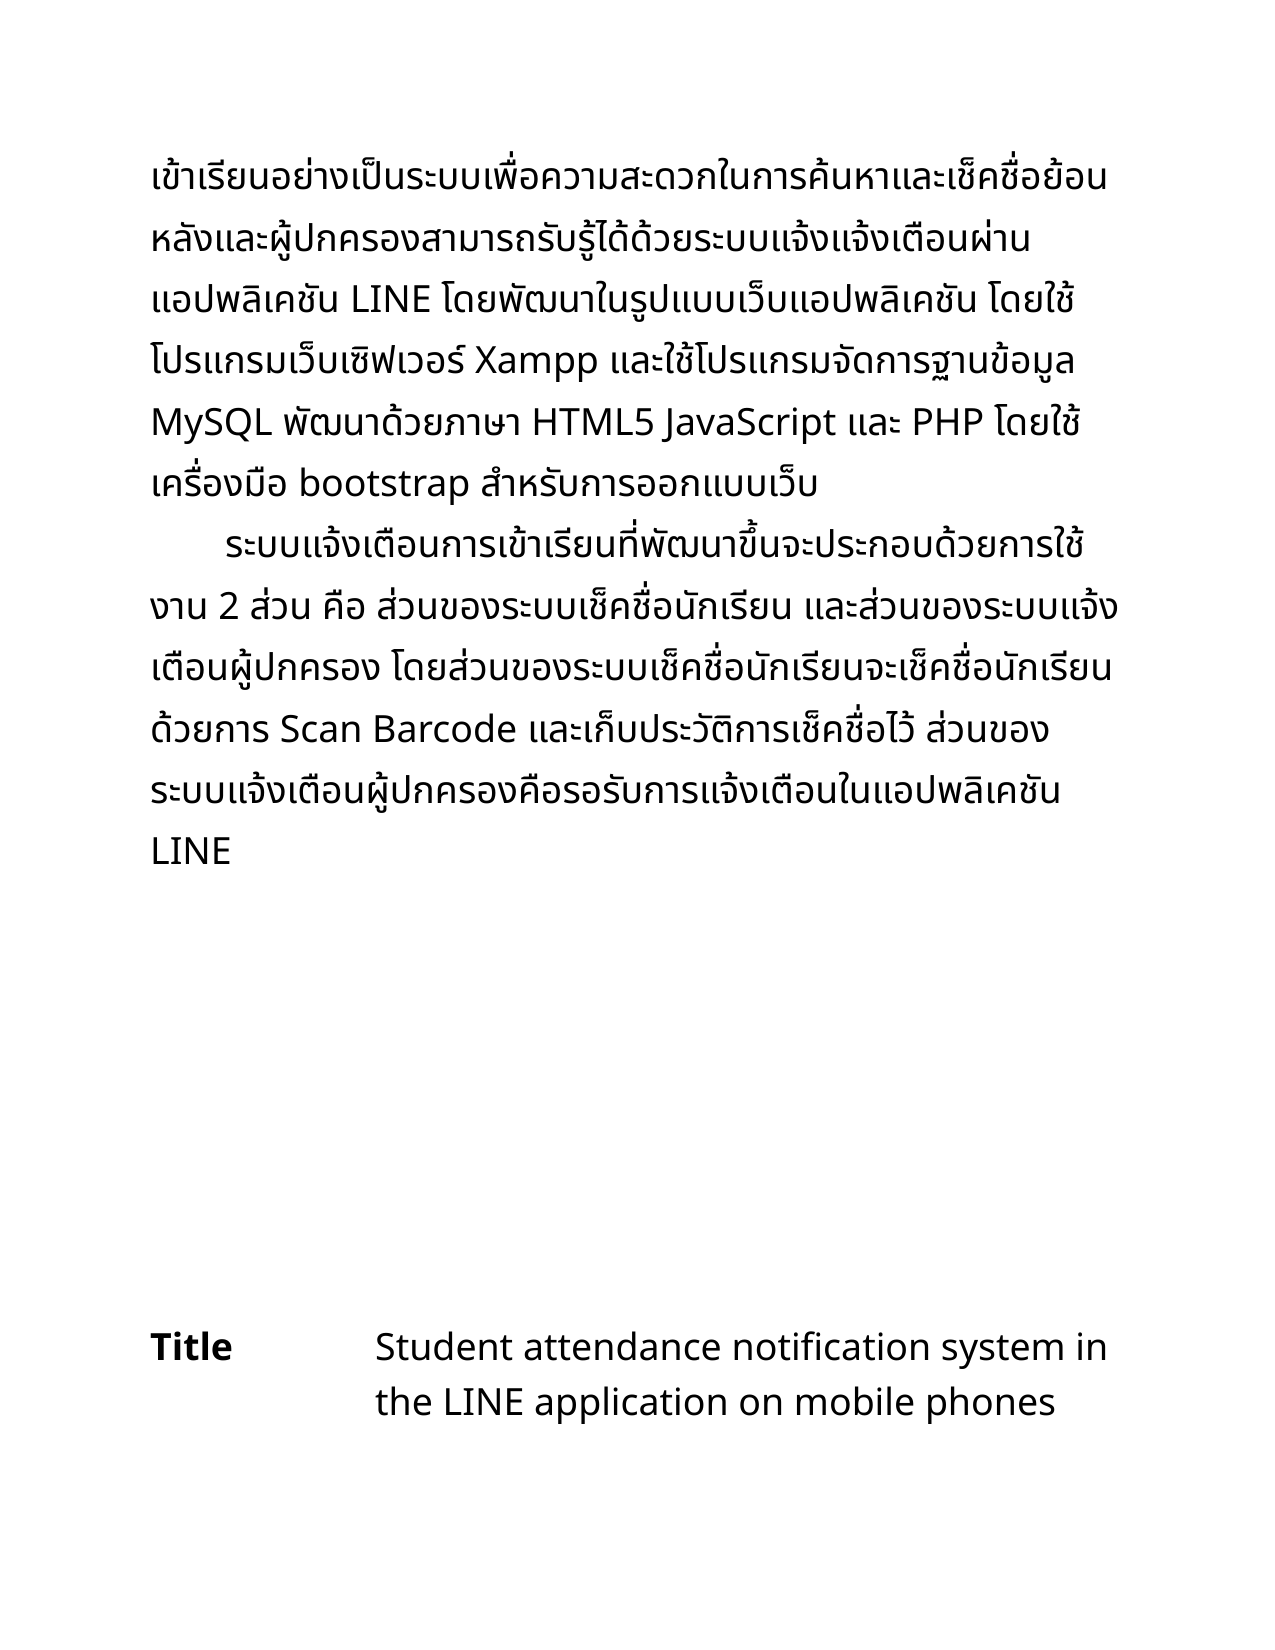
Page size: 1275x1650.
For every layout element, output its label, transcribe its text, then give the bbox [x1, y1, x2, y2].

text Title Student attendance notification system in the LINE application on mobile phones [150, 1320, 1125, 1426]
text ระบบแจ้งเตือนการเข้าเรียนที่พัฒนาขึ้นจะประกอบด้วยการใช้งาน 2 ส่วน คือ ส่วนของระบบเช็คชื่อนักเรียน และส่วนของระบบแจ้งเตือนผู้ปกครอง โดยส่วนของระบบเช็คชื่อนักเรียนจะเช็คชื่อนักเรียนด้วยการ Scan Barcode และเก็บประวัติการเช็คชื่อไว้ ส่วนของระบบแจ้งเตือนผู้ปกครองคือรอรับการแจ้งเตือนในแอปพลิเคชัน LINE [150, 518, 1125, 875]
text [150, 150, 1125, 514]
